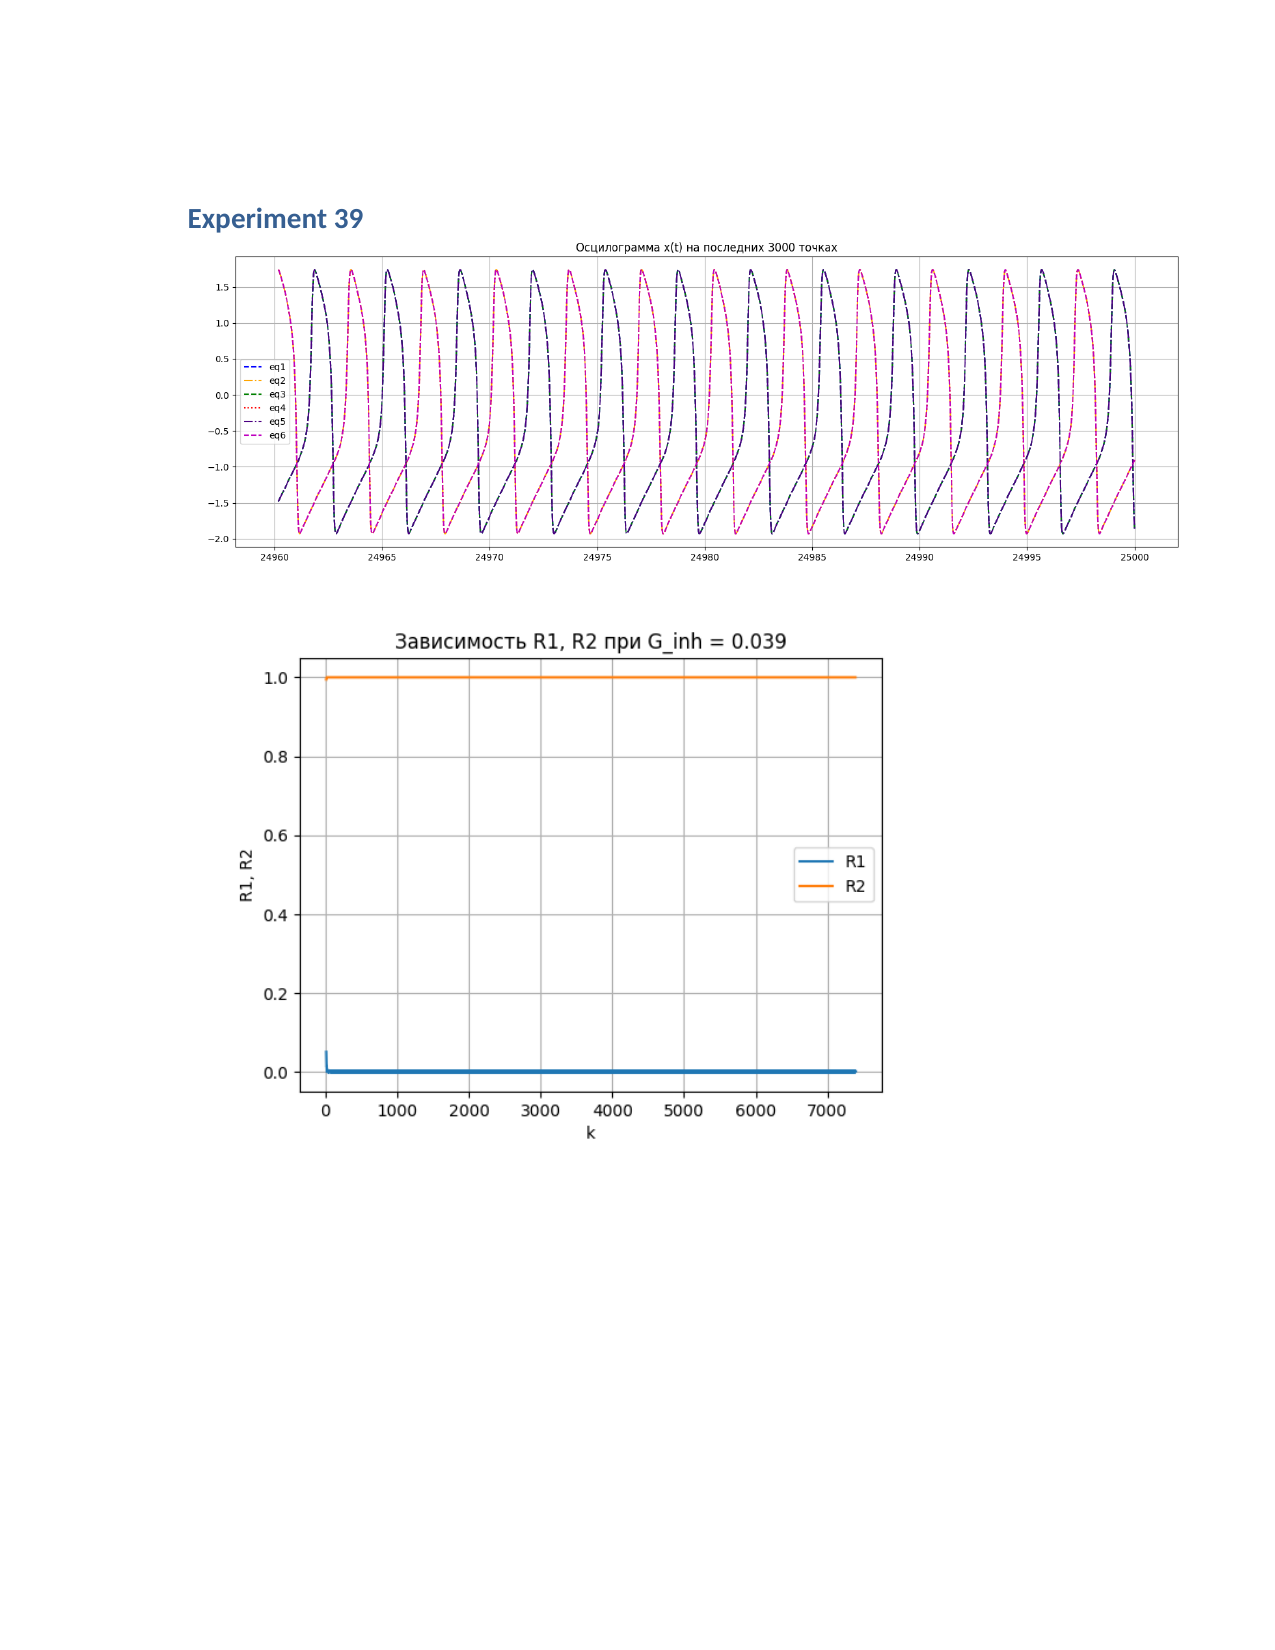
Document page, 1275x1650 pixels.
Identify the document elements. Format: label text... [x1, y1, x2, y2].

picture [206, 590, 957, 1154]
subtitle Experiment 39 [187, 200, 1087, 236]
picture [206, 241, 1182, 566]
